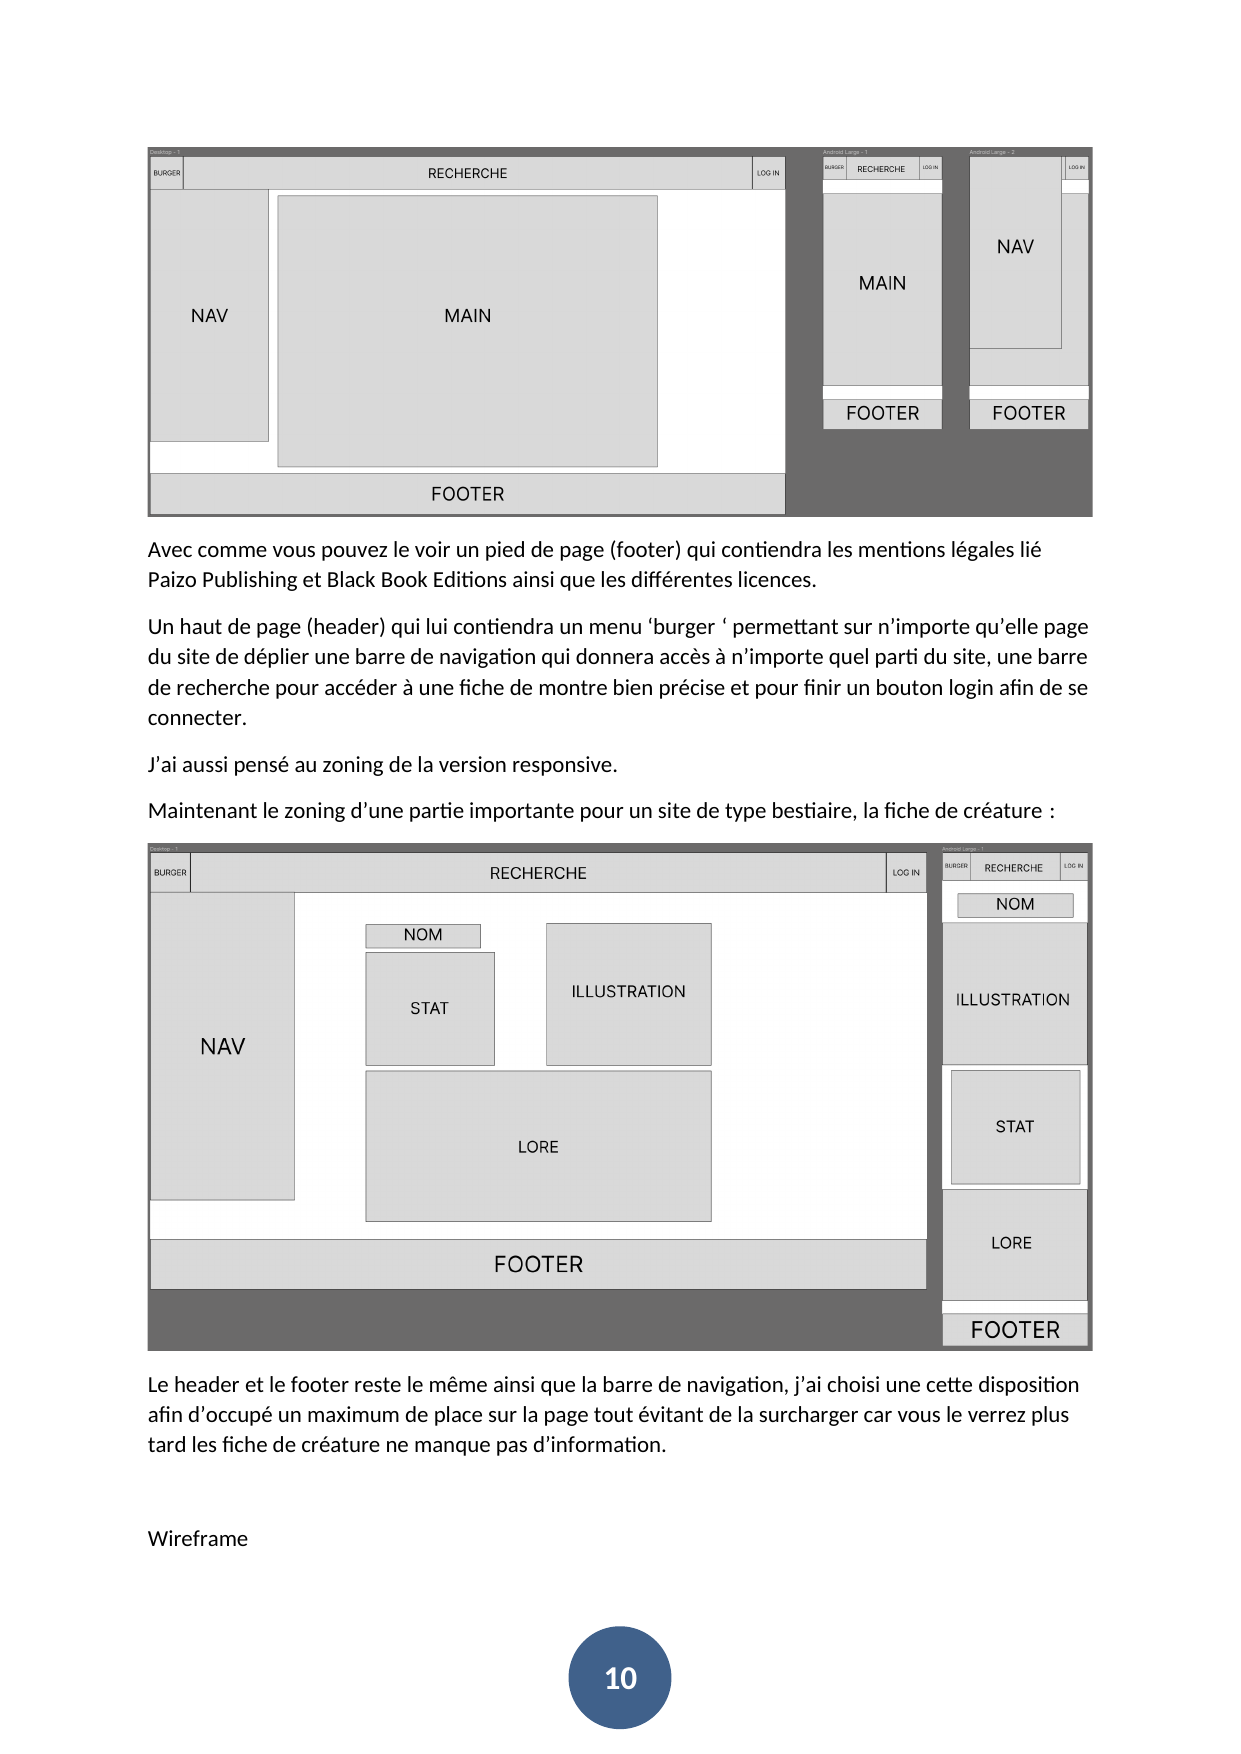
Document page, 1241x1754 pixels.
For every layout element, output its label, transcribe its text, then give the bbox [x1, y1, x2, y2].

text Avec comme vous pouvez le voir un pied de page (footer) qui contiendra les mentions légales lié Paizo Publishing et Black Book Editions ainsi que les différentes licences. [148, 535, 1093, 593]
picture [147, 843, 1093, 1351]
text Le header et le footer reste le même ainsi que la barre de navigation, j’ai choisi une cette disposition afin d’occupé un maximum de place sur la page tout évitant de la surcharger car vous le verrez plus tard les fiche de créature ne manque pas d’information. [148, 1370, 1093, 1458]
text Wireframe [148, 1524, 1093, 1552]
text Un haut de page (header) qui lui contiendra un menu ‘burger ‘ permettant sur n’importe qu’elle page du site de déplier une barre de navigation qui donnera accès à n’importe quel parti du site, une barre de recherche pour accéder à une fiche de montre bien précise et pour finir un bouton login afin de se connecter. [148, 612, 1093, 731]
text Maintenant le zoning d’une partie importante pour un site de type bestiaire, la fiche de créature : [148, 797, 1093, 824]
picture [147, 147, 1093, 517]
text J’ai aussi pensé au zoning de la version responsive. [148, 750, 1093, 778]
